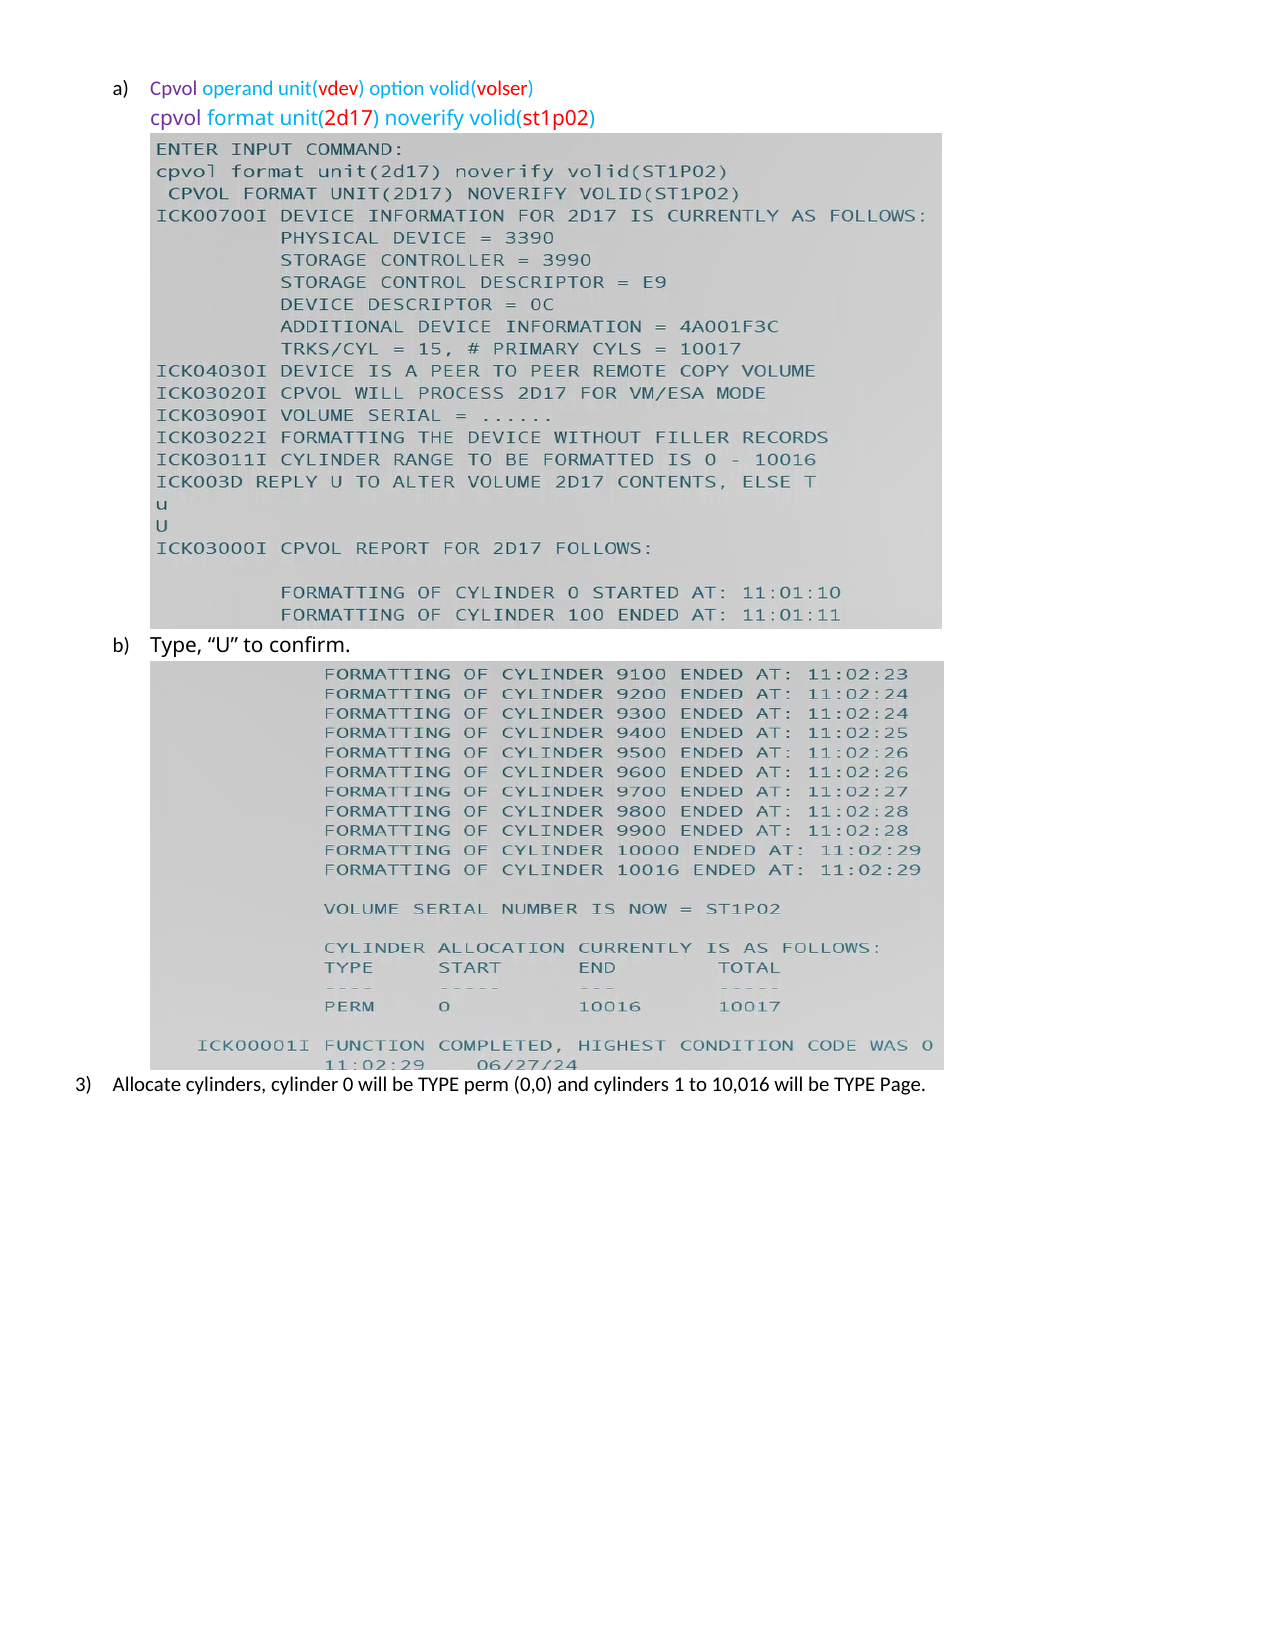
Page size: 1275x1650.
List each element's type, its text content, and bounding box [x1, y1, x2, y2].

picture [150, 133, 942, 629]
list Allocate cylinders, cylinder 0 will be TYPE perm (0,0) and cylinders 1 to 10,016 will be TYPE Page. [75, 1072, 1200, 1097]
picture [150, 661, 944, 1070]
